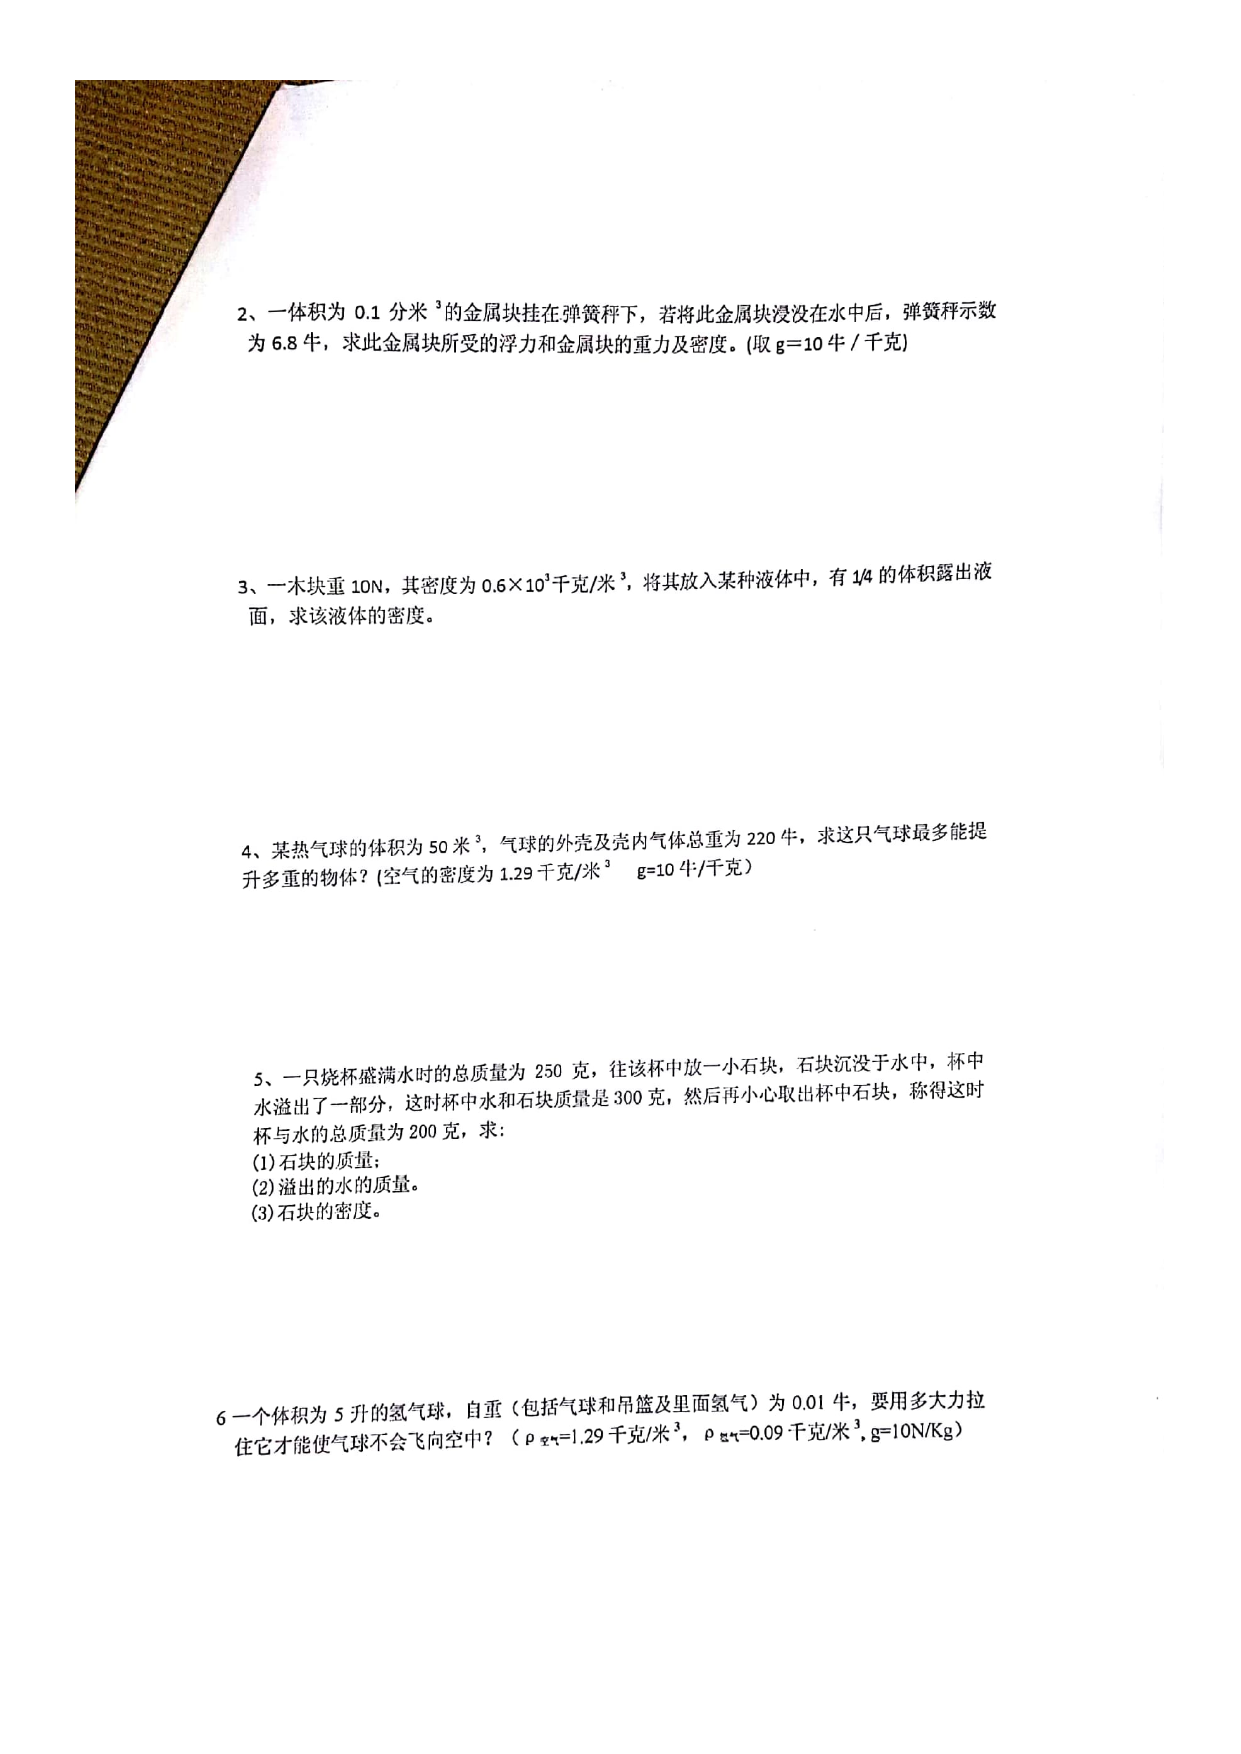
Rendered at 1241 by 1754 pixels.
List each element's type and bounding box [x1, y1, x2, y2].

picture [75, 80, 1164, 1531]
